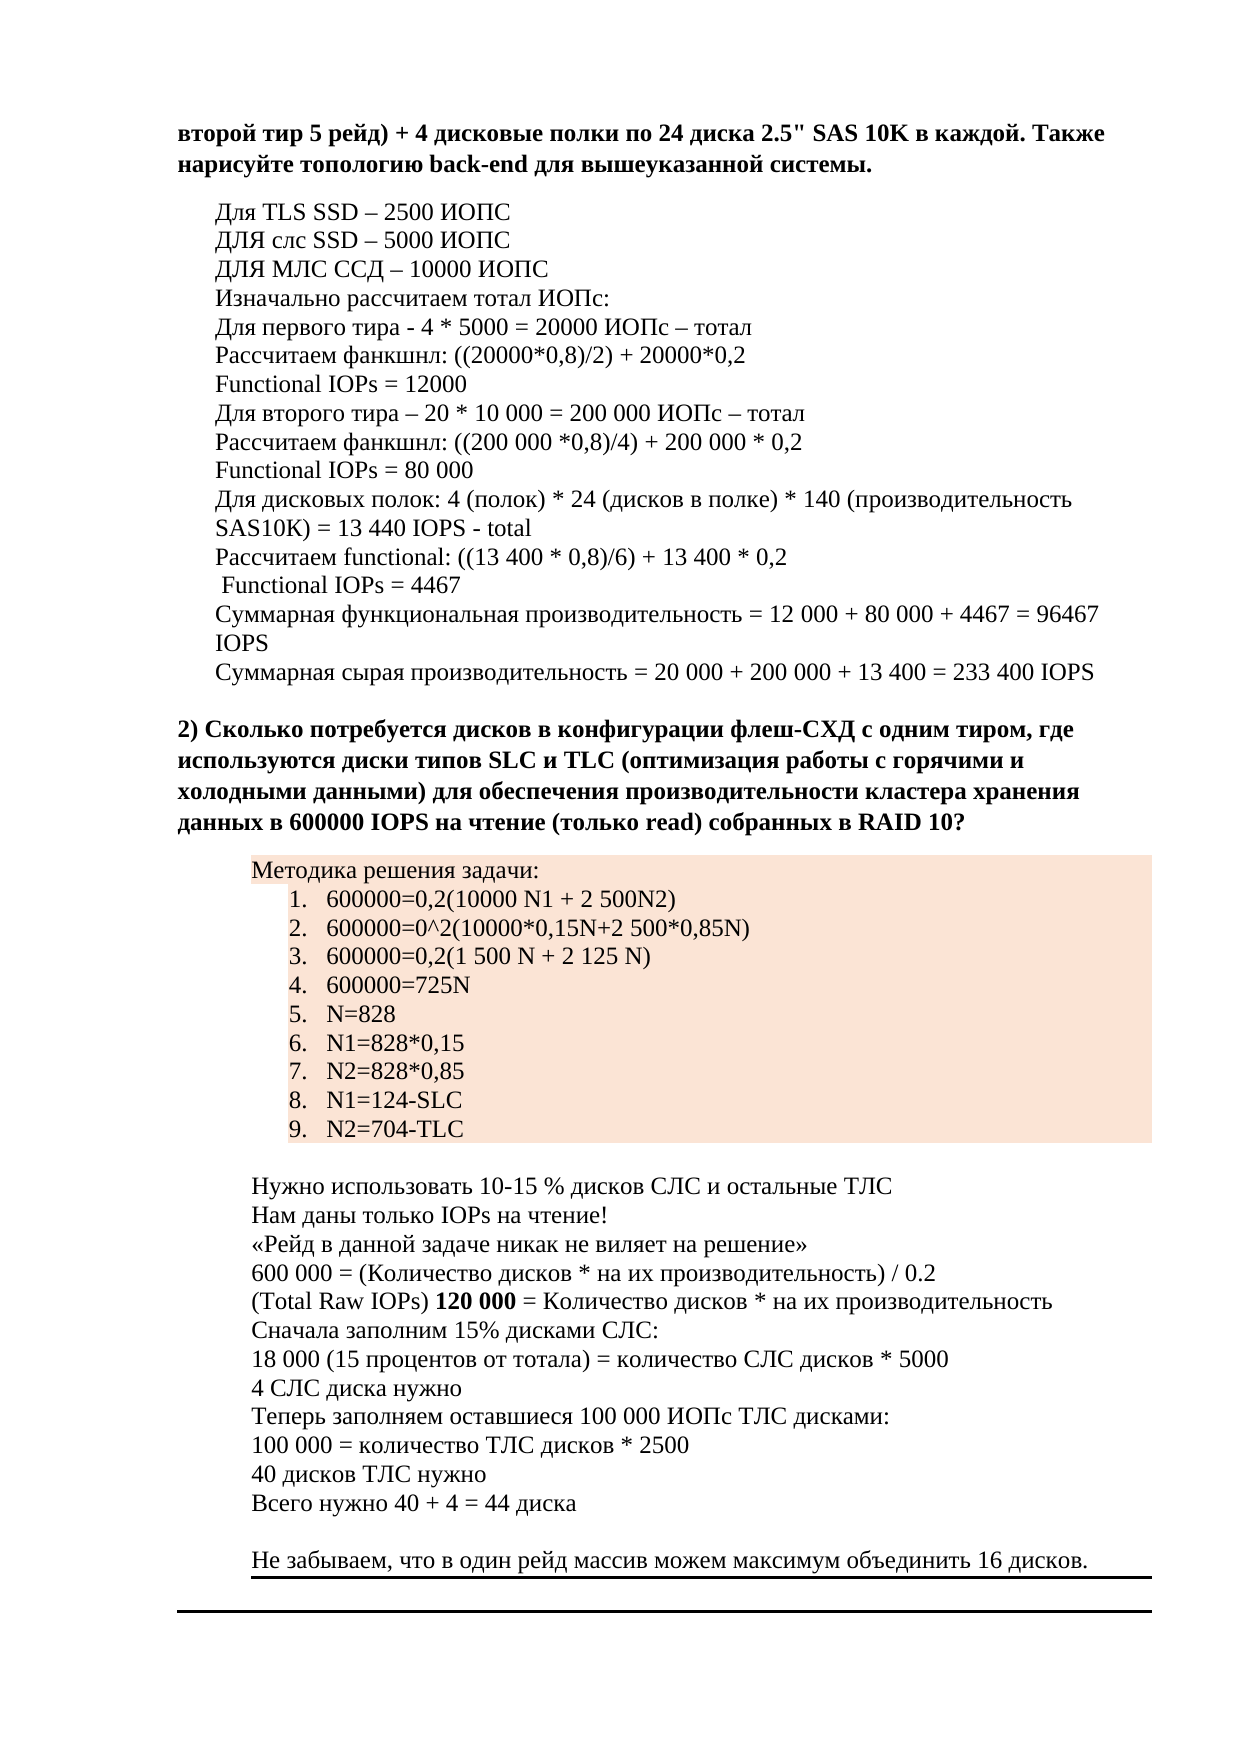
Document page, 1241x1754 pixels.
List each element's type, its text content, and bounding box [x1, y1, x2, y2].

text Functional IOPs = 80 000 [215, 456, 1152, 484]
text 4 СЛС диска нужно [251, 1373, 1152, 1401]
text 40 дисков ТЛС нужно [251, 1459, 1152, 1488]
text Теперь заполняем оставшиеся 100 000 ИОПс ТЛС дисками: [251, 1401, 1152, 1430]
text Functional IOPs = 12000 [215, 369, 1152, 398]
text Суммарная сырая производительность = 20 000 + 200 000 + 13 400 = 233 400 IOPS [215, 657, 1152, 686]
text Методика решения задачи: [251, 855, 1152, 884]
list N=828 [288, 999, 1152, 1028]
list N2=704-TLC [288, 1114, 1152, 1143]
list N1=828*0,15 [288, 1028, 1152, 1056]
list N1=124-SLC [288, 1085, 1152, 1114]
list 600000=0^2(10000*0,15N+2 500*0,85N) [288, 913, 1152, 941]
text 600 000 = (Количество дисков * на их производительность) / 0.2 [251, 1258, 1152, 1286]
text Functional IOPs = 4467 [215, 571, 1152, 599]
text Рассчитаем фанкшнл: ((20000*0,8)/2) + 20000*0,2 [215, 341, 1152, 369]
text ДЛЯ МЛС ССД – 10000 ИОПС [215, 254, 1152, 283]
text Рассчитаем functional: ((13 400 * 0,8)/6) + 13 400 * 0,2 [215, 542, 1152, 571]
text (Total Raw IOPs) 120 000 = Количество дисков * на их производительность [251, 1286, 1152, 1315]
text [177, 118, 1152, 178]
text 100 000 = количество ТЛС дисков * 2500 [251, 1430, 1152, 1459]
text Рассчитаем фанкшнл: ((200 000 *0,8)/4) + 200 000 * 0,2 [215, 427, 1152, 456]
list 600000=0,2(10000 N1 + 2 500N2) [288, 884, 1152, 913]
list N2=828*0,85 [288, 1056, 1152, 1085]
text Всего нужно 40 + 4 = 44 диска [251, 1488, 1152, 1516]
list 600000=725N [288, 970, 1152, 999]
text Нужно использовать 10-15 % дисков СЛС и остальные ТЛС [251, 1171, 1152, 1200]
text Не забываем, что в один рейд массив можем максимум объединить 16 дисков. [251, 1545, 1152, 1576]
text Для первого тира - 4 * 5000 = 20000 ИОПс – тотал [215, 312, 1152, 341]
list 600000=0,2(1 500 N + 2 125 N) [288, 941, 1152, 970]
text Сначала заполним 15% дисками СЛС: [251, 1315, 1152, 1344]
text 18 000 (15 процентов от тотала) = количество СЛС дисков * 5000 [251, 1344, 1152, 1373]
text Для дисковых полок: 4 (полок) * 24 (дисков в полке) * 140 (производительность SAS10К) = 13 440 IOPS - total [215, 484, 1152, 542]
text Суммарная функциональная производительность = 12 000 + 80 000 + 4467 = 96467 IOPS [215, 599, 1152, 657]
text Изначально рассчитаем тотал ИОПс: [215, 283, 1152, 312]
text ДЛЯ слс SSD – 5000 ИОПС [215, 226, 1152, 254]
text 2) Сколько потребуется дисков в конфигурации флеш-СХД с одним тиром, где используются диски типов SLC и TLC (оптимизация работы с горячими и холодными данными) для обеспечения производительности кластера хранения данных в 600000 IOPS на чтение (только read) собранных в RAID 10? [177, 714, 1152, 836]
text Для TLS SSD – 2500 ИОПС [215, 197, 1152, 226]
text «Рейд в данной задаче никак не виляет на решение» [251, 1229, 1152, 1258]
text Для второго тира – 20 * 10 000 = 200 000 ИОПс – тотал [215, 398, 1152, 427]
text Нам даны только IOPs на чтение! [251, 1200, 1152, 1229]
